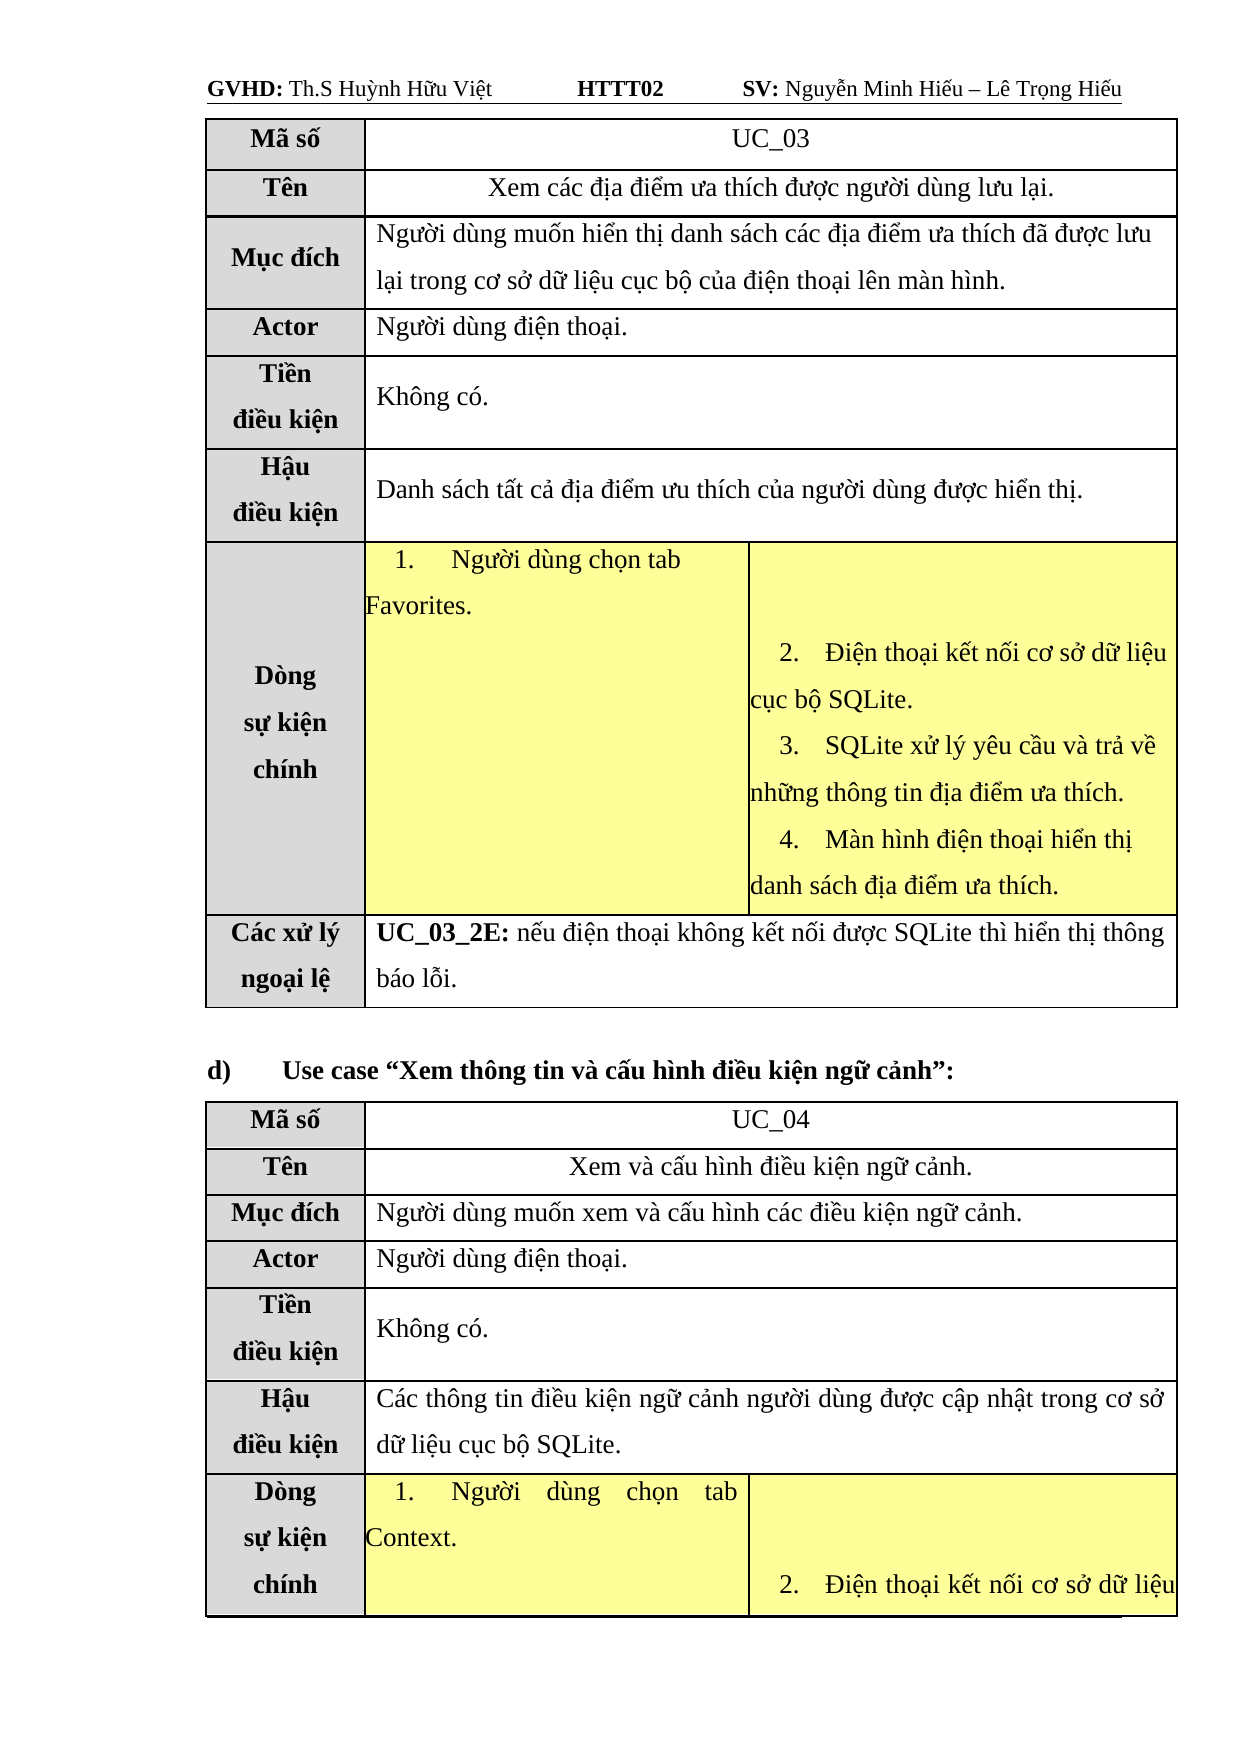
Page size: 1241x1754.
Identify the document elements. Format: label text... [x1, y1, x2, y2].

table_cell Tên [207, 1150, 364, 1194]
table_cell Người dùng muốn xem và cấu hình các điều kiện ngữ cảnh. [366, 1196, 1176, 1240]
table_cell Tiền điều kiện [207, 357, 364, 448]
table_cell Actor [207, 1242, 364, 1287]
table_header Mã số [207, 120, 364, 169]
table_header UC_04 [366, 1103, 1176, 1147]
table_cell Actor [207, 310, 364, 355]
table_cell Tiền điều kiện [207, 1289, 364, 1379]
table_cell Dòng sự kiện chính [207, 1475, 364, 1614]
table_cell Hậu điều kiện [207, 450, 364, 541]
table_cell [366, 1475, 748, 1614]
table_cell Các thông tin điều kiện ngữ cảnh người dùng được cập nhật trong cơ sở dữ liệu cục bộ SQLite. [366, 1382, 1176, 1473]
table_cell Người dùng chọn tab Favorites. [366, 543, 748, 914]
table_cell UC_03_2E: nếu điện thoại không kết nối được SQLite thì hiển thị thông báo lỗi. [366, 916, 1176, 1007]
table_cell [750, 1475, 1176, 1614]
table_header UC_03 [366, 120, 1176, 169]
table_cell Dòng sự kiện chính [207, 543, 364, 914]
list Use case “Xem thông tin và cấu hình điều kiện ngữ cảnh”: [207, 1054, 1122, 1086]
table_cell Người dùng điện thoại. [366, 1242, 1176, 1287]
table_cell Tên [207, 171, 364, 215]
table_cell Điện thoại kết nối cơ sở dữ liệu cục bộ SQLite. SQLite xử lý yêu cầu và trả về những thông tin địa điểm ưa thích. Màn hình điện thoại hiển thị danh sách địa điểm ưa thích. [750, 543, 1176, 914]
table_cell Xem và cấu hình điều kiện ngữ cảnh. [366, 1150, 1176, 1194]
table_cell Không có. [366, 357, 1176, 448]
table_cell Người dùng muốn hiển thị danh sách các địa điểm ưa thích đã được lưu lại trong cơ sở dữ liệu cục bộ của điện thoại lên màn hình. [366, 218, 1176, 308]
table_cell Không có. [366, 1289, 1176, 1379]
table_header Mã số [207, 1103, 364, 1147]
table_cell Mục đích [207, 1196, 364, 1240]
table_cell Danh sách tất cả địa điểm ưu thích của người dùng được hiển thị. [366, 450, 1176, 541]
table_cell Xem các địa điểm ưa thích được người dùng lưu lại. [366, 171, 1176, 215]
table_cell Hậu điều kiện [207, 1382, 364, 1473]
table_cell Người dùng điện thoại. [366, 310, 1176, 355]
table_cell Các xử lý ngoại lệ [207, 916, 364, 1007]
table_cell Mục đích [207, 218, 364, 308]
